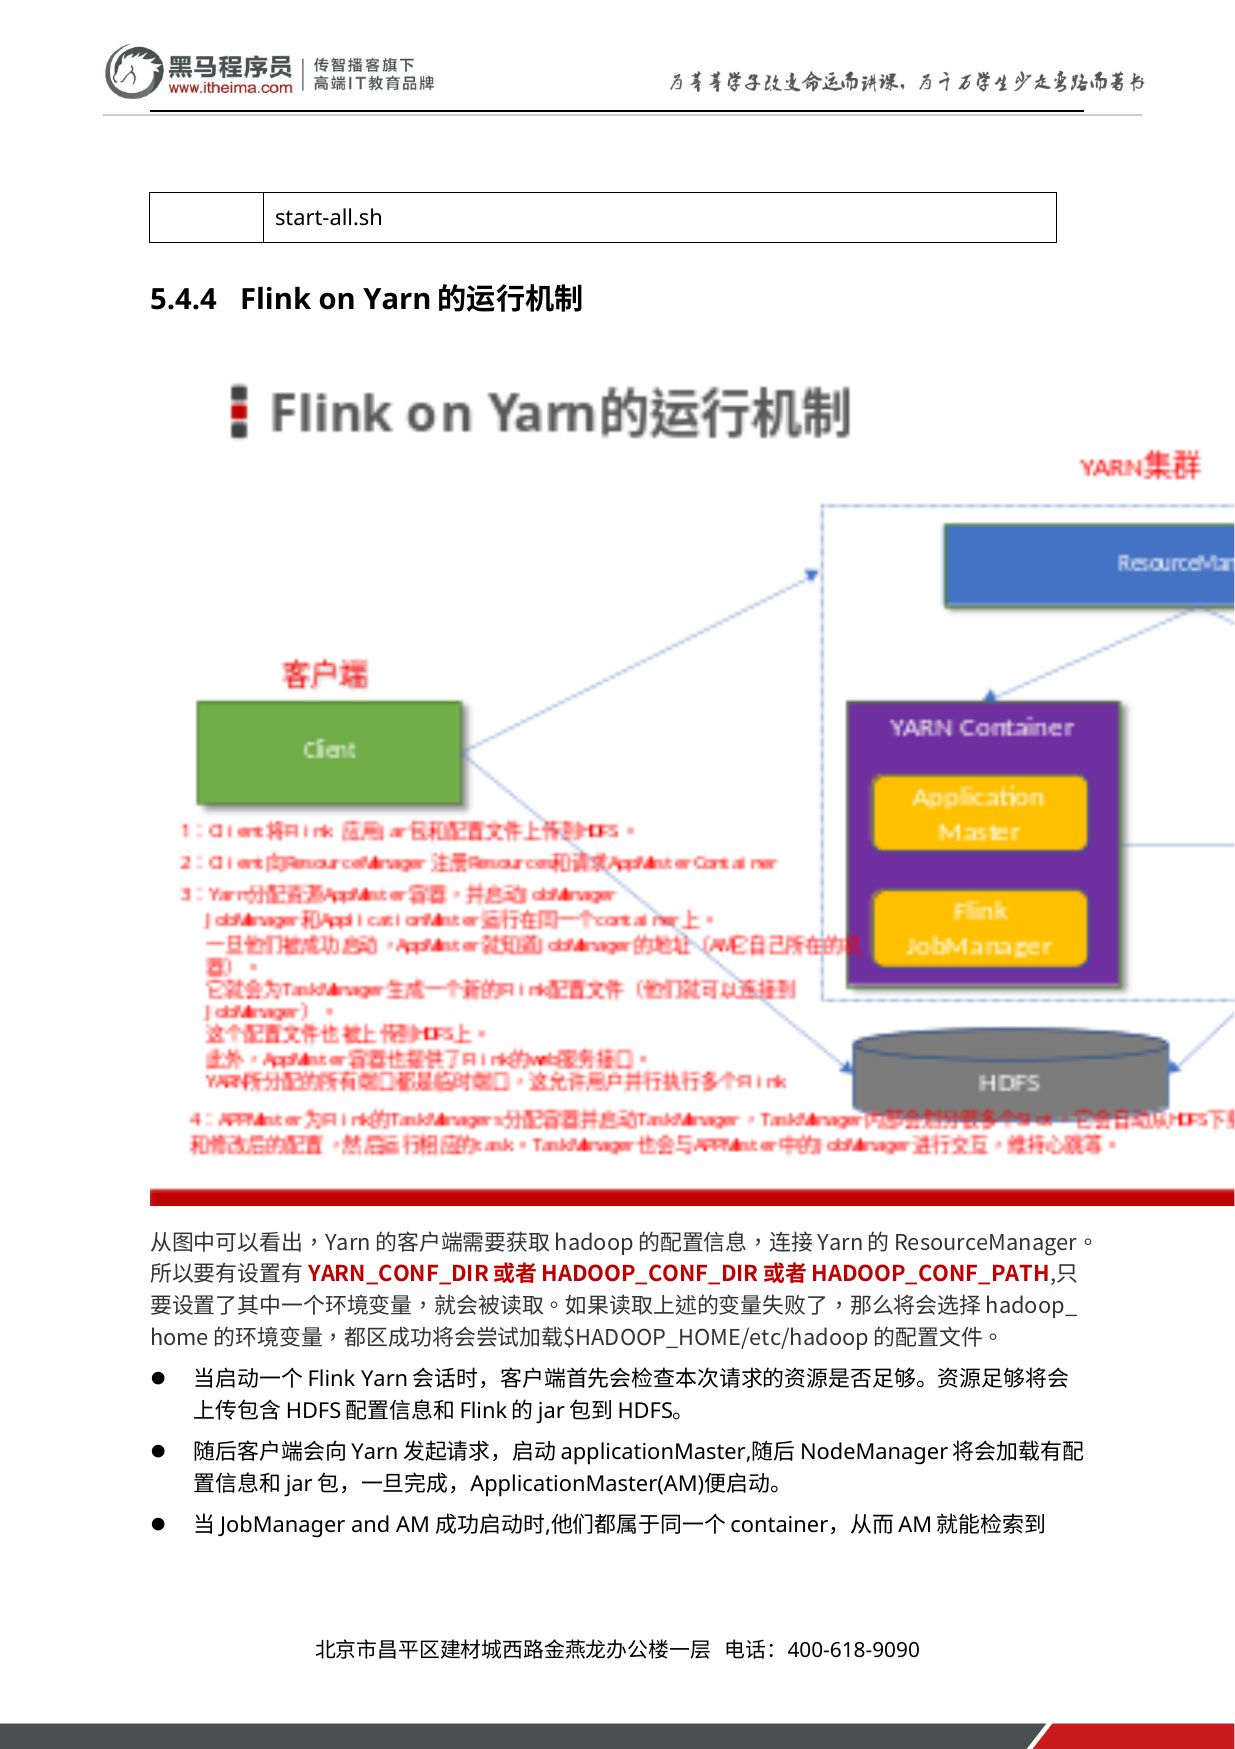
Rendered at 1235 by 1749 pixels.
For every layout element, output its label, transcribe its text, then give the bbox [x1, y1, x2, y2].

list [150, 1507, 1084, 1539]
text 从图中可以看出，Yarn的客户端需要获取hadoop的配置信息，连接Yarn的ResourceManager。所以要有设置有 YARN_CONF_DIR或者HADOOP_CONF_DIR或者HADOOP_CONF_PATH,只要设置了其中一个环境变量，就会被读取。如果读取上述的变量失败了，那么将会选择hadoop_home的环境变量，都区成功将会尝试加载$HADOOP_HOME/etc/hadoop的配置文件。 [150, 1256, 1084, 1351]
table_cell 3 [150, 193, 263, 242]
list 当启动一个Flink Yarn会话时，客户端首先会检查本次请求的资源是否足够。资源足够将会上传包含HDFS配置信息和Flink的jar包到HDFS。 [150, 1361, 1084, 1424]
list 随后客户端会向Yarn发起请求，启动applicationMaster,随后NodeManager将会加载有配置信息和jar包，一旦完成，ApplicationMaster(AM)便启动。 [150, 1434, 1084, 1498]
subtitle Flink on Yarn的运行机制 [150, 275, 1084, 318]
picture [0, 0, 1235, 123]
picture [0, 1664, 1235, 1749]
table_cell start-all.sh [264, 193, 1056, 242]
